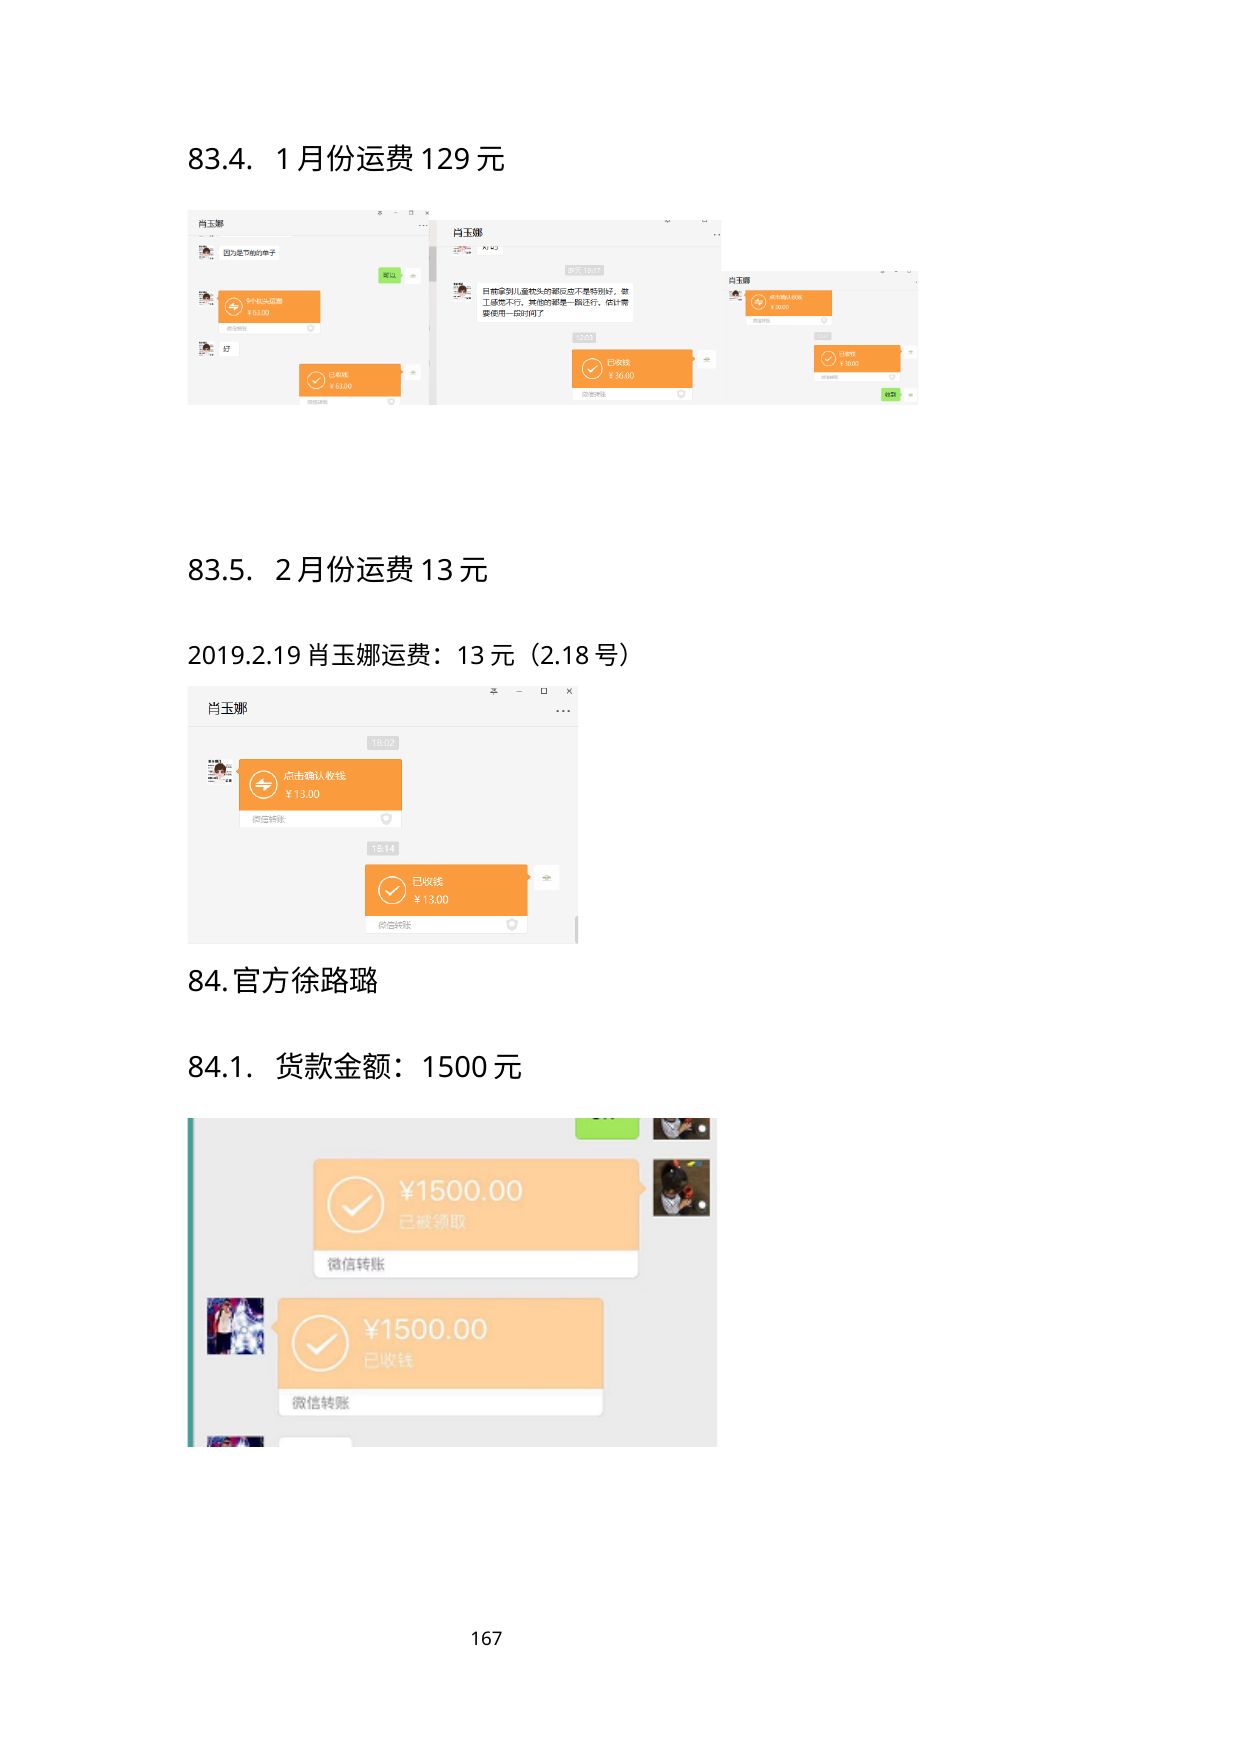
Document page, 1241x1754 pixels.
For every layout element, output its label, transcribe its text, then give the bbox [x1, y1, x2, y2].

picture [187, 210, 919, 405]
subtitle 2月份运费13元 [187, 535, 1053, 600]
subtitle 1月份运费129元 [187, 124, 1053, 189]
picture [187, 686, 579, 946]
subtitle 官方徐路璐 [187, 946, 1053, 1011]
text 2019.2.19肖玉娜运费：13元（2.18号） [187, 621, 1053, 686]
picture [187, 1118, 718, 1447]
subtitle 货款金额：1500元 [187, 1032, 1053, 1097]
